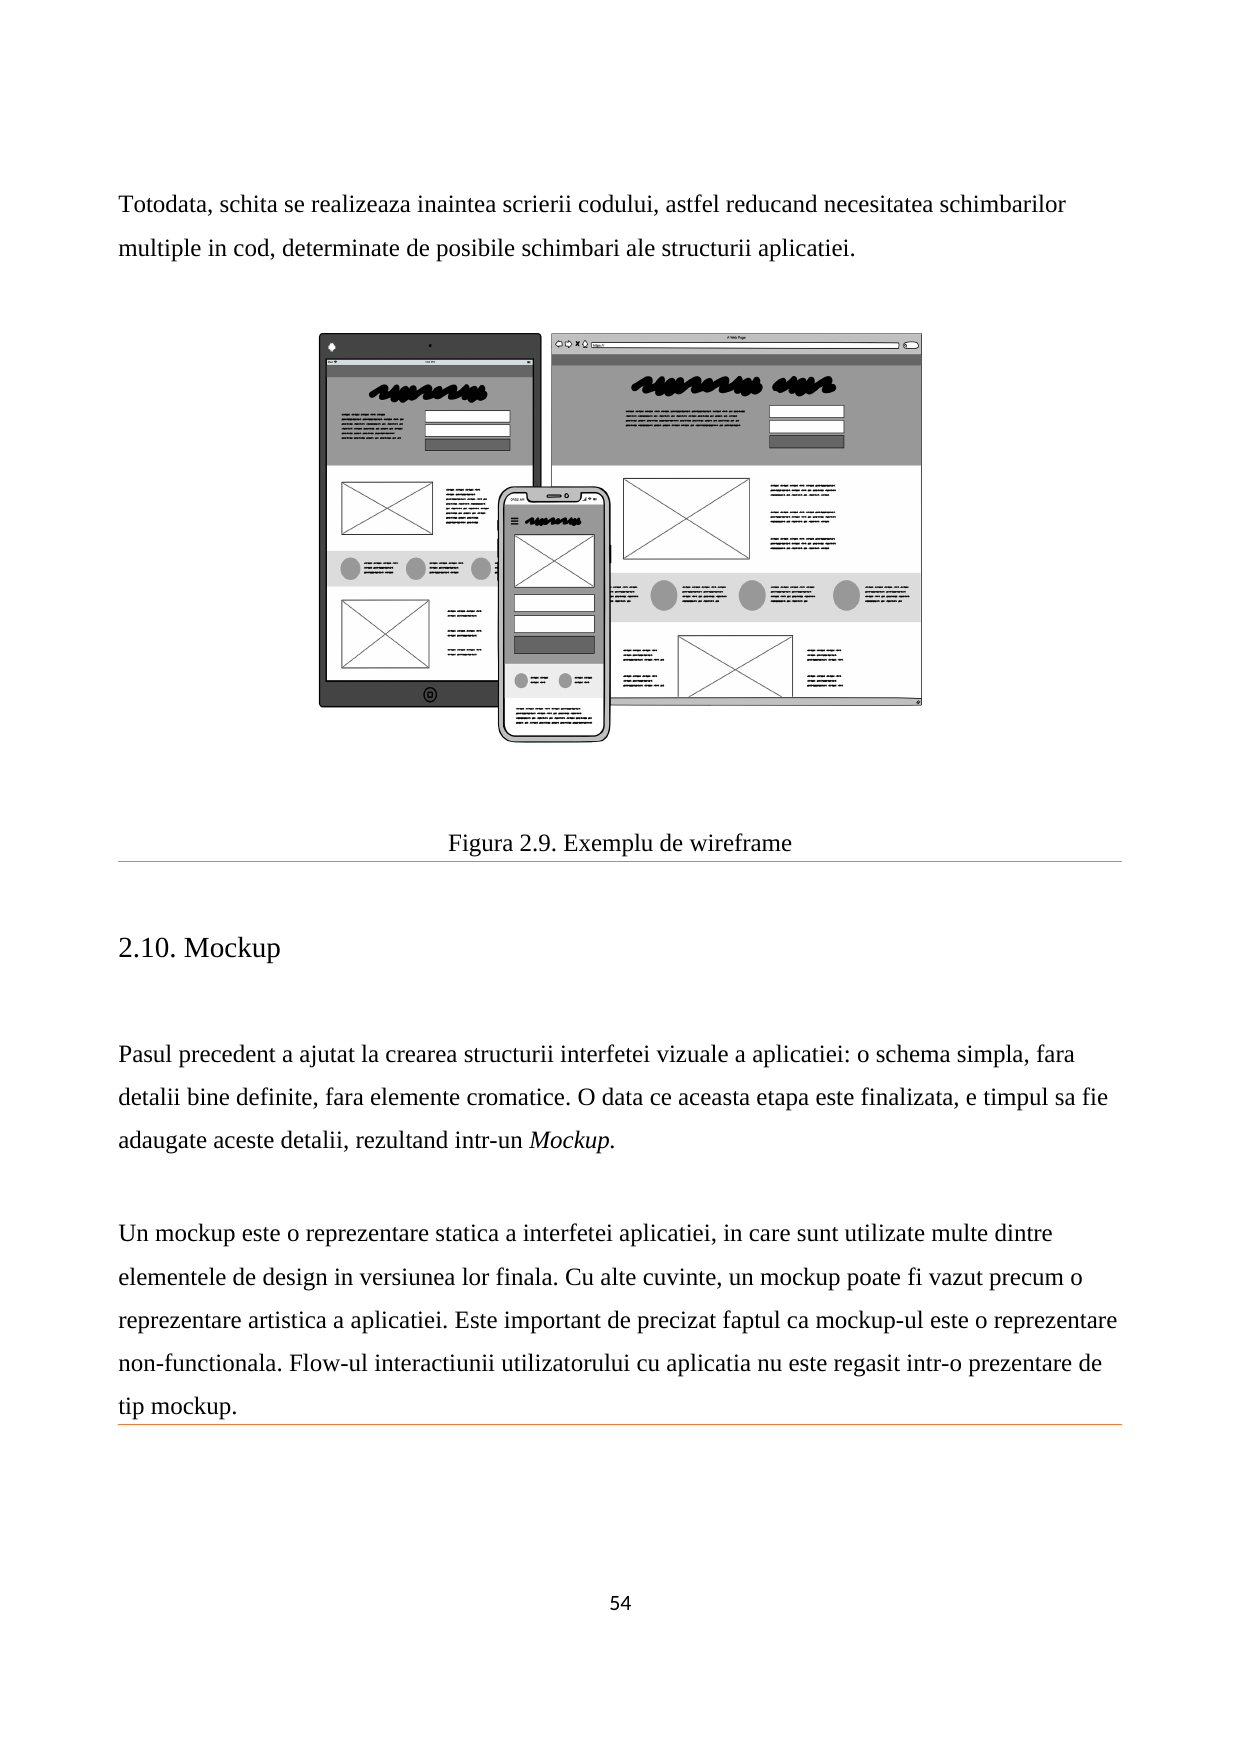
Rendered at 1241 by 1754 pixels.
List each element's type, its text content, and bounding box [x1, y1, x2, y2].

subtitle Figura 2.9. Exemplu de wireframe [118, 828, 1122, 861]
picture [312, 325, 928, 750]
subtitle Pasul precedent a ajutat la crearea structurii interfetei vizuale a aplicatiei: o schema simpla, fara detalii bine definite, fara elemente cromatice. O data ce aceasta etapa este finalizata, e timpul sa fie adaugate aceste detalii, rezultand intr-un Mockup. [118, 1039, 1122, 1154]
subtitle Un mockup este o reprezentare statica a interfetei aplicatiei, in care sunt utilizate multe dintre elementele de design in versiunea lor finala. Cu alte cuvinte, un mockup poate fi vazut precum o reprezentare artistica a aplicatiei. Este important de precizat faptul ca mockup-ul este o reprezentare non-functionala. Flow-ul interactiunii utilizatorului cu aplicatia nu este regasit intr-o prezentare de tip mockup. [118, 1218, 1122, 1424]
subtitle Totodata, schita se realizeaza inaintea scrierii codului, astfel reducand necesitatea schimbarilor multiple in cod, determinate de posibile schimbari ale structurii aplicatiei. [118, 189, 1122, 261]
text 2.10. Mockup [118, 931, 1122, 964]
